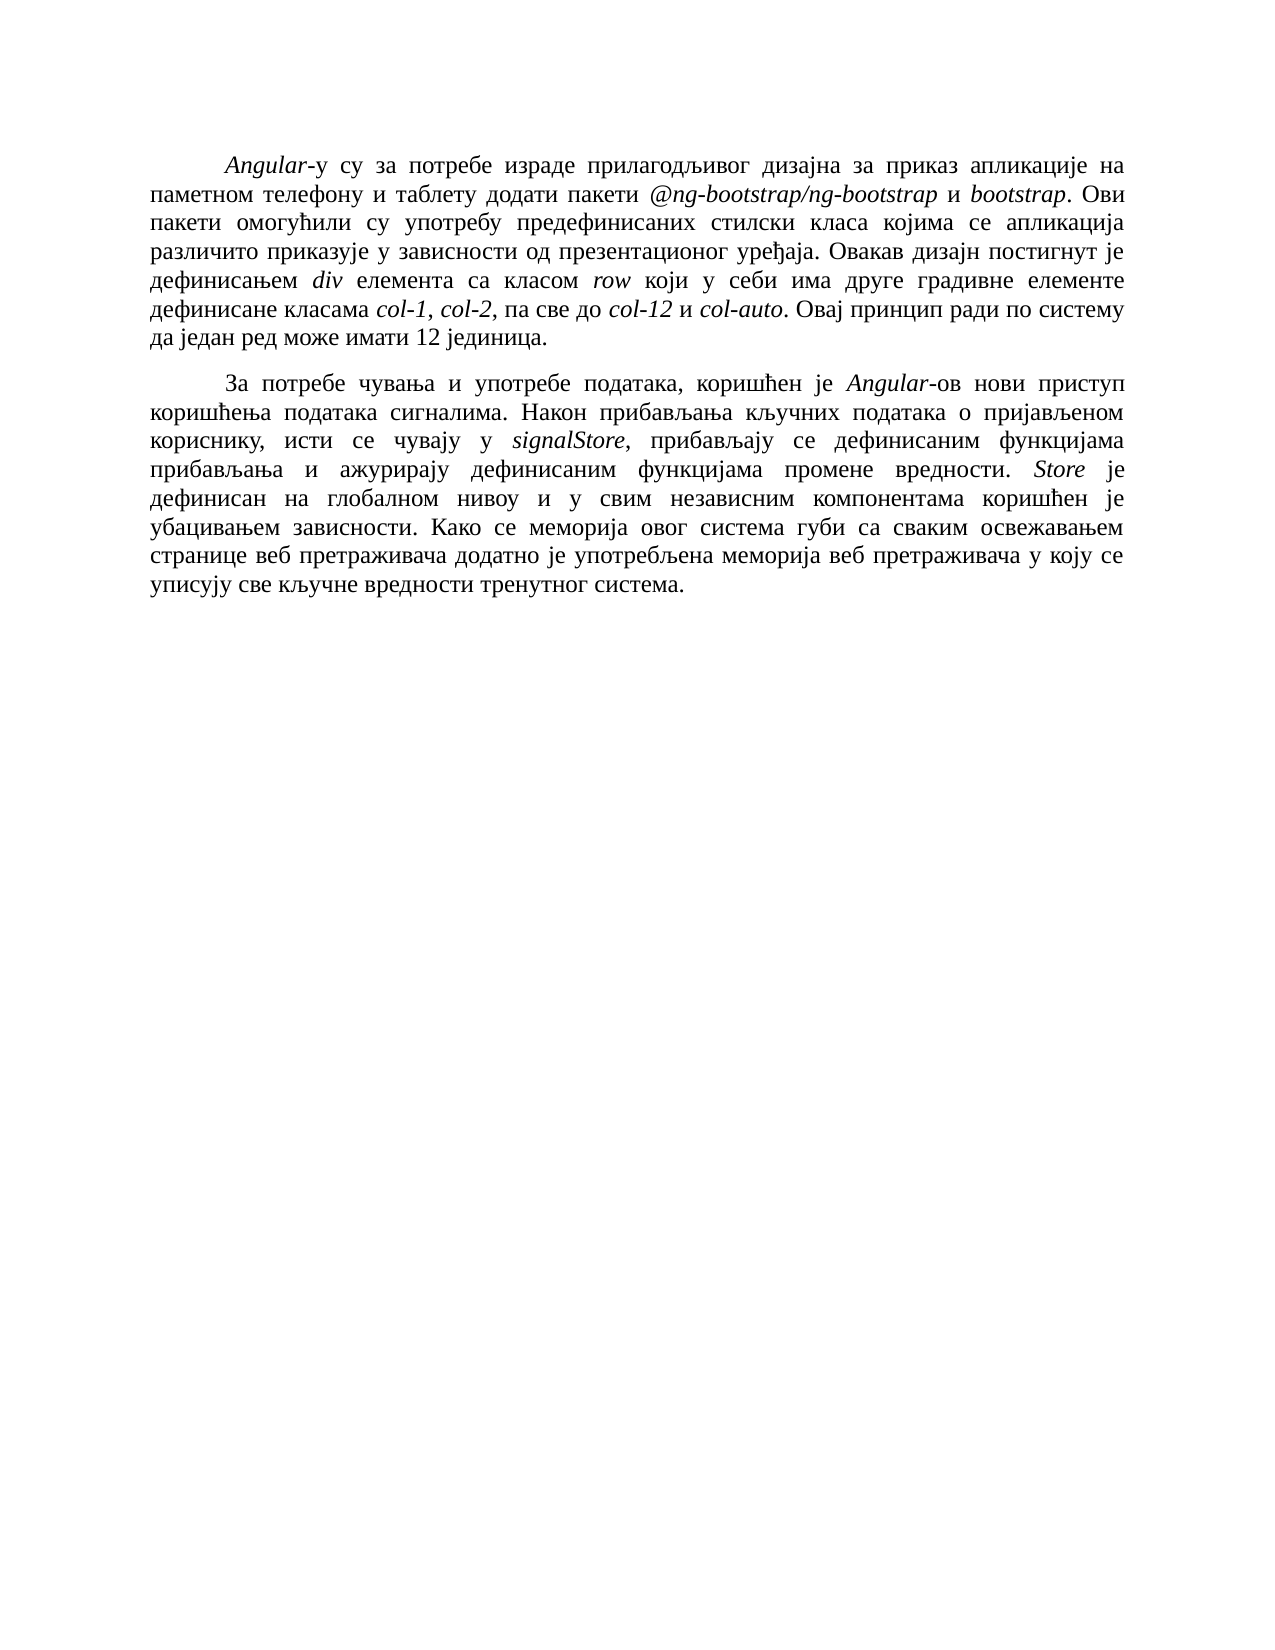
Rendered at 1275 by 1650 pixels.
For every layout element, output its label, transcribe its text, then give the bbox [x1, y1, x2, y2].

text За потребе чувања и употребе података, коришћен је Angular-ов нови приступ коришћења података сигналима. Након прибављања кључних података о пријављеном кориснику, исти се чувају у signalStore, прибављају се дефинисаним функцијама прибављања и ажурирају дефинисаним функцијама промене вредности. Store је дефинисан на глобалном нивоу и у свим независним компонентама коришћен је убацивањем зависности. Како се меморија овог система губи са сваким освежавањем странице веб претраживача додатно је употребљена меморија веб претраживача у коју се уписују све кључне вредности тренутног система. [150, 368, 1125, 598]
text Angular-у су за потребе израде прилагодљивог дизајна за приказ апликације на паметном телефону и таблету додати пакети @ng-bootstrap/ng-bootstrap и bootstrap. Ови пакети омогућили су употребу предефинисаних стилски класа којима се апликација различито приказује у зависности од презентационог уређаја. Овакав дизајн постигнут је дефинисањем div елемента са класом row који у себи има друге градивне елементе дефинисане класама col-1, col-2, па све до col-12 и col-auto. Овај принцип ради по систему да један ред може имати 12 јединица. [150, 150, 1125, 351]
